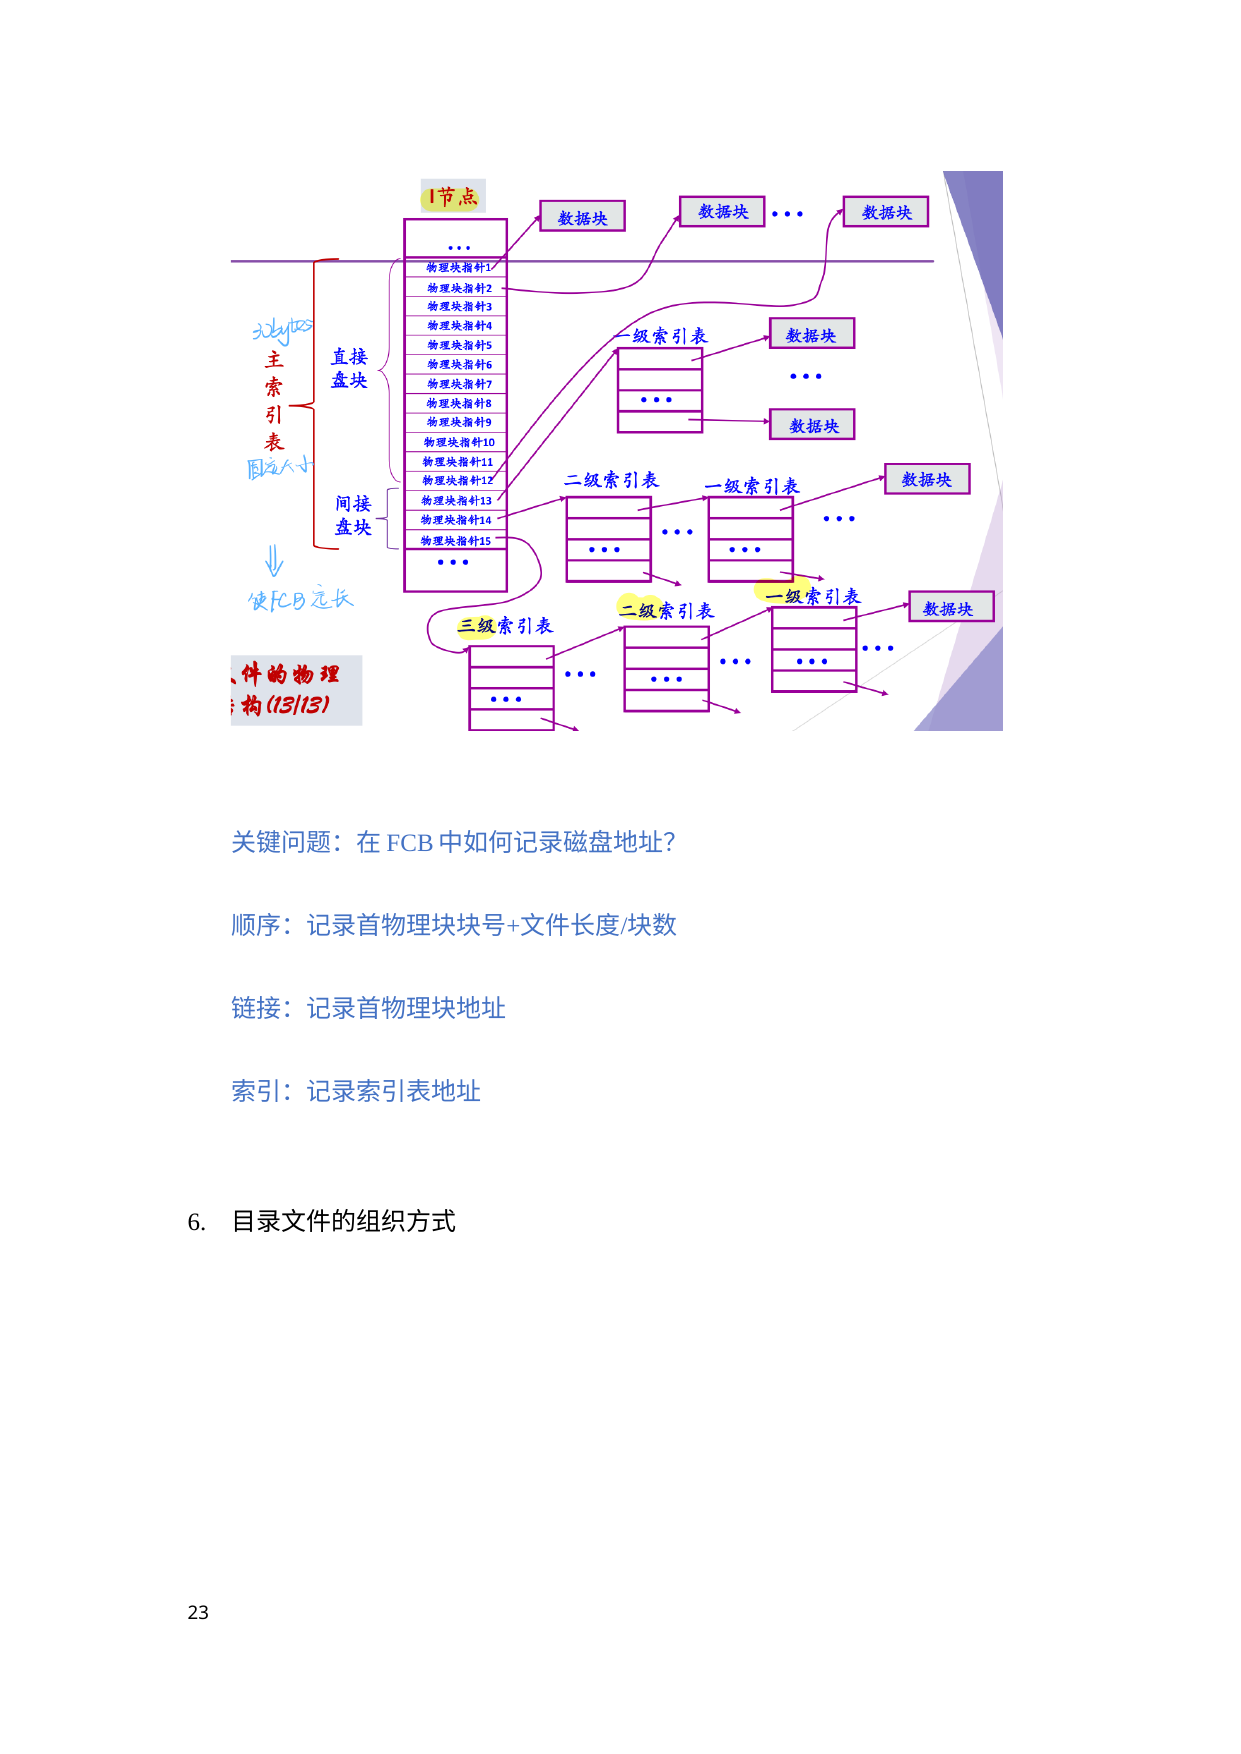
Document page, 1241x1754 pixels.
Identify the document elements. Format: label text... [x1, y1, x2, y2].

list 顺序：记录首物理块块号+文件长度/块数 [231, 891, 1053, 956]
picture [230, 171, 1003, 731]
list 链接：记录首物理块地址 [231, 974, 1053, 1039]
list 索引：记录索引表地址 [231, 1057, 1053, 1122]
list 目录文件的组织方式 [187, 1187, 1053, 1252]
list 关键问题：在FCB中如何记录磁盘地址？ [231, 808, 1053, 873]
